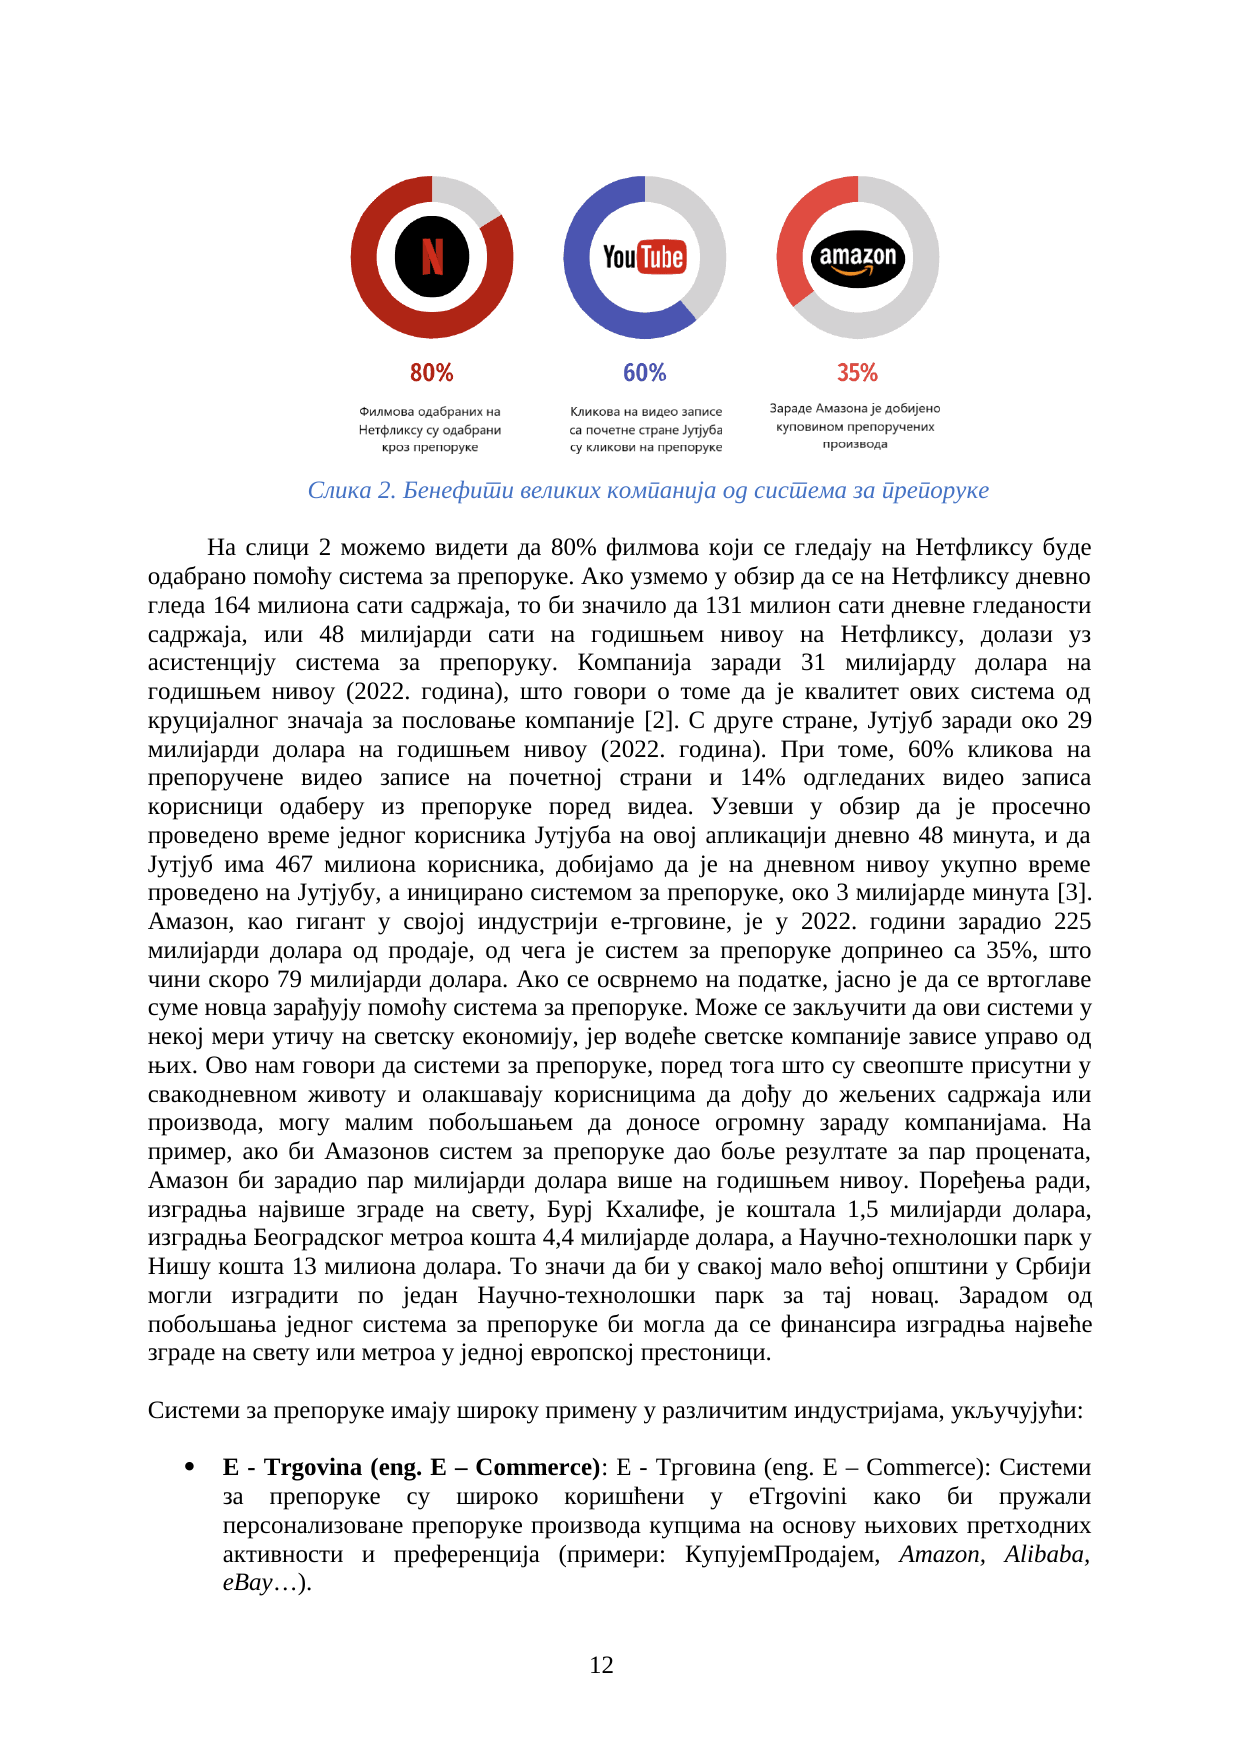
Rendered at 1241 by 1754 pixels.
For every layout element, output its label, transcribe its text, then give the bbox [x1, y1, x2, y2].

text На слици 2 можемо видети да 80% филмова који се гледају на Нетфликсу буде одабрано помоћу система за препоруке. Ако узмемо у обзир да се на Нетфликсу дневно гледа 164 милиона сати садржаја, то би значило да 131 милион сати дневне гледаности садржаја, или 48 милијарди сати на годишњем нивоу на Нетфликсу, долази уз асистенцију система за препоруку. Компанија заради 31 милијарду долара на годишњем нивоу (2022. година), што говори о томе да је квалитет ових система од круцијалног значаја за пословање компаније. С друге стране, Јутјуб заради око 29 милијарди долара на годишњем нивоу (2022. година). При томе, 60% кликова на препоручене видео записе на почетној страни и 14% одгледаних видео записа корисници одаберу из препоруке поред видеа. Узевши у обзир да је просечно проведено време једног корисника Јутјуба на овој апликацији дневно 48 минута, и да Јутјуб има 467 милиона корисника, добијамо да је на дневном нивоу укупно време проведено на Јутјубу, а иницирано системом за препоруке, око 3 милијарде минутa. Aмазон, као гигант у својој индустрији е-трговине, је у 2022. години зарадио 225 милијарди долара од продаје, од чега је систем за препоруке допринео са 35%, што чини скоро 79 милијарди долара. Ако се осврнемо на податке, јасно је да се вртоглаве суме новца зарађују помоћу система за препоруке. Може се закључити да ови системи у некој мери утичу на светску економију, јер водеће светске компаније зависе управо од њих. Ово нам говори да системи за препоруке, поред тога што су свеопште присутни у свакодневном животу и олакшавају корисницима да дођу до жељених садржаја или производа, могу малим побољшањем да доносе огромну зараду компанијама. На пример, ако би Амазонов систем за препоруке дао боље резултате за пар процената, Амазон би зарадио пар милијарди долара више на годишњем нивоу. Поређења ради, изградња највише зграде на свету, Бурј Кхалифе, је коштала 1,5 милијарди долара, изградња Београдског метроа кошта 4,4 милијарде долара, а Научно-технолошки парк у Нишу кошта 13 милиона долара. То значи да би у свакој мало већој општини у Србији могли изградити по један Научно-технолошки парк за тај новац. Зарадом од побољшања једног система за препоруке би могла да се финансира изградња највеће зграде на свету или метроа у једној европској престоници. [148, 532, 1092, 1366]
text Слика 2. Бенефити великих компанија од система за препоруке [207, 475, 1092, 504]
picture [299, 147, 1000, 475]
list E - Trgovina (eng. E – Commerce): Е - Трговина (eng. E – Commerce): Системи за препоруке су широко коришћени у eTrgovini како би пружали персонализоване препоруке производа купцима на основу њихових претходних активности и преференција (примери: КупујемПродајем, Amazon, Alibaba, eBay…). [185, 1452, 1092, 1596]
text Системи за препоруке имају широку примену у различитим индустријама, укључујући: [148, 1395, 1092, 1424]
